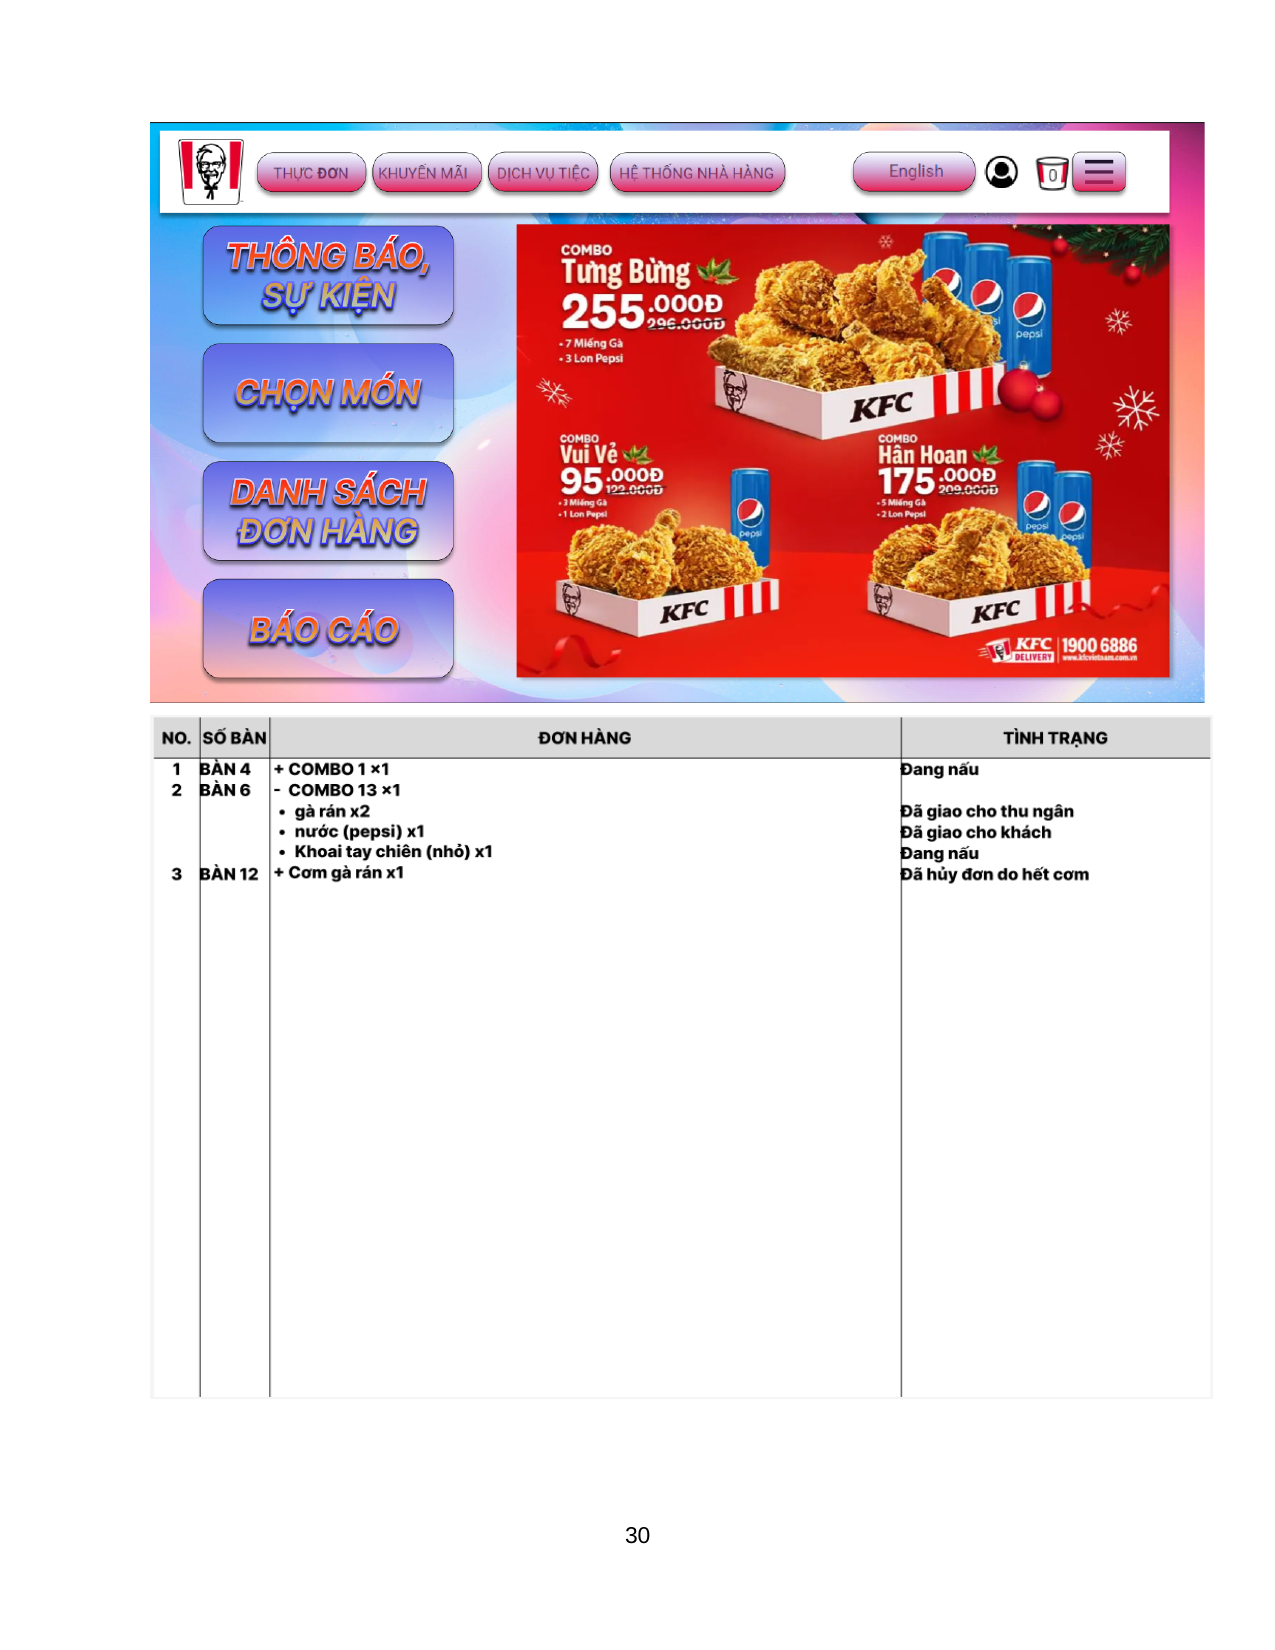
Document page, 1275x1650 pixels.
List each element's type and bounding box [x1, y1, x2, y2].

picture [150, 715, 1213, 1399]
picture [150, 122, 1205, 703]
